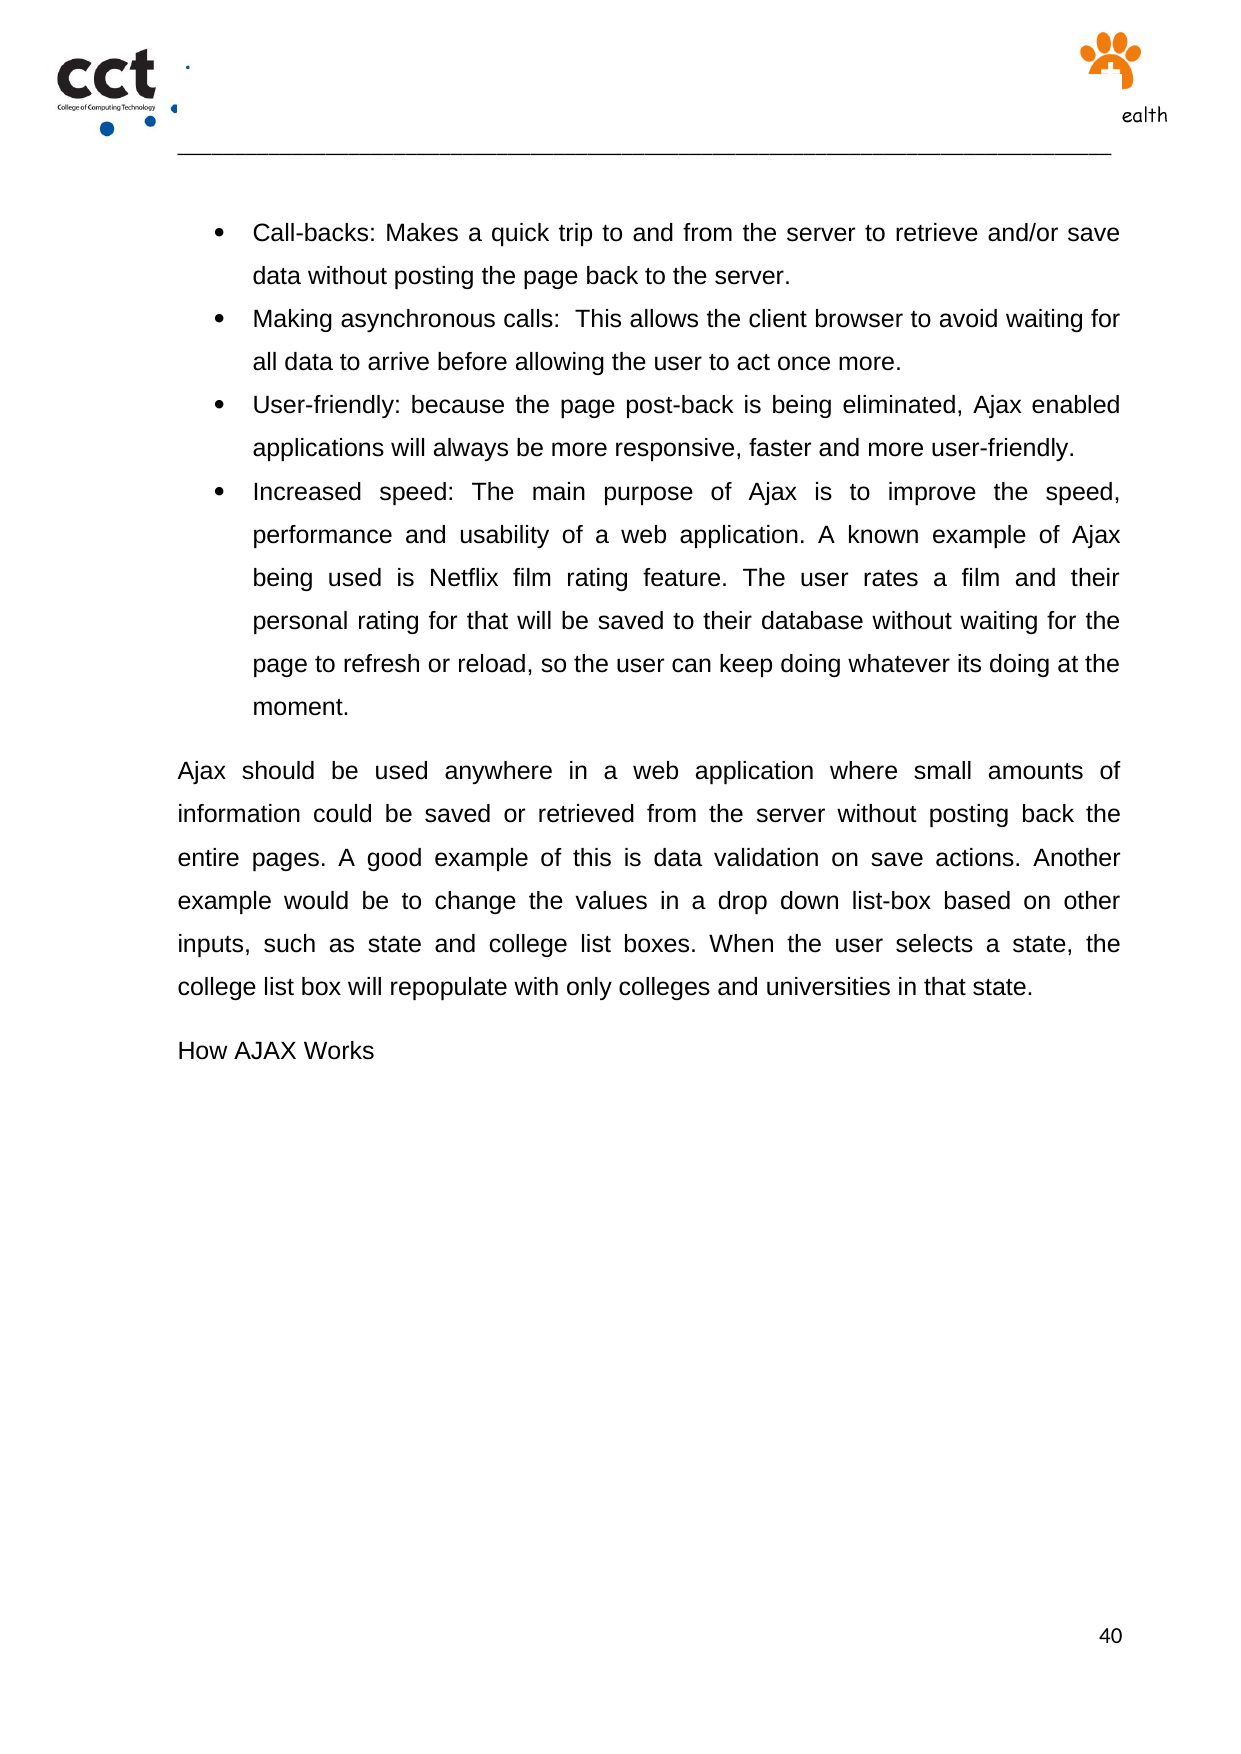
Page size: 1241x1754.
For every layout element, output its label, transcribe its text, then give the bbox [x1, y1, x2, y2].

list Increased speed: The main purpose of Ajax is to improve the speed, performance and usability of a web application. A known example of Ajax being used is Netflix film rating feature. The user rates a film and their personal rating for that will be saved to their database without waiting for the page to refresh or reload, so the user can keep doing whatever its doing at the moment. [215, 477, 1122, 721]
list Making asynchronous calls: This allows the client browser to avoid waiting for all data to arrive before allowing the user to act once more. [215, 304, 1122, 376]
text Ajax should be used anywhere in a web application where small amounts of information could be saved or retrieved from the server without posting back the entire pages. A good example of this is data validation on save actions. Another example would be to change the values in a drop down list-box based on other inputs, such as state and college list boxes. When the user selects a state, the college list box will repopulate with only colleges and universities in that state. [177, 756, 1122, 1001]
list User-friendly: because the page post-back is being eliminated, Ajax enabled applications will always be more responsive, faster and more user-friendly. [215, 390, 1122, 462]
text How AJAX Works [177, 1036, 1122, 1064]
picture [1056, 25, 1169, 134]
picture [37, 33, 209, 143]
list Call-backs: Makes a quick trip to and from the server to retrieve and/or save data without posting the page back to the server. [215, 217, 1122, 289]
